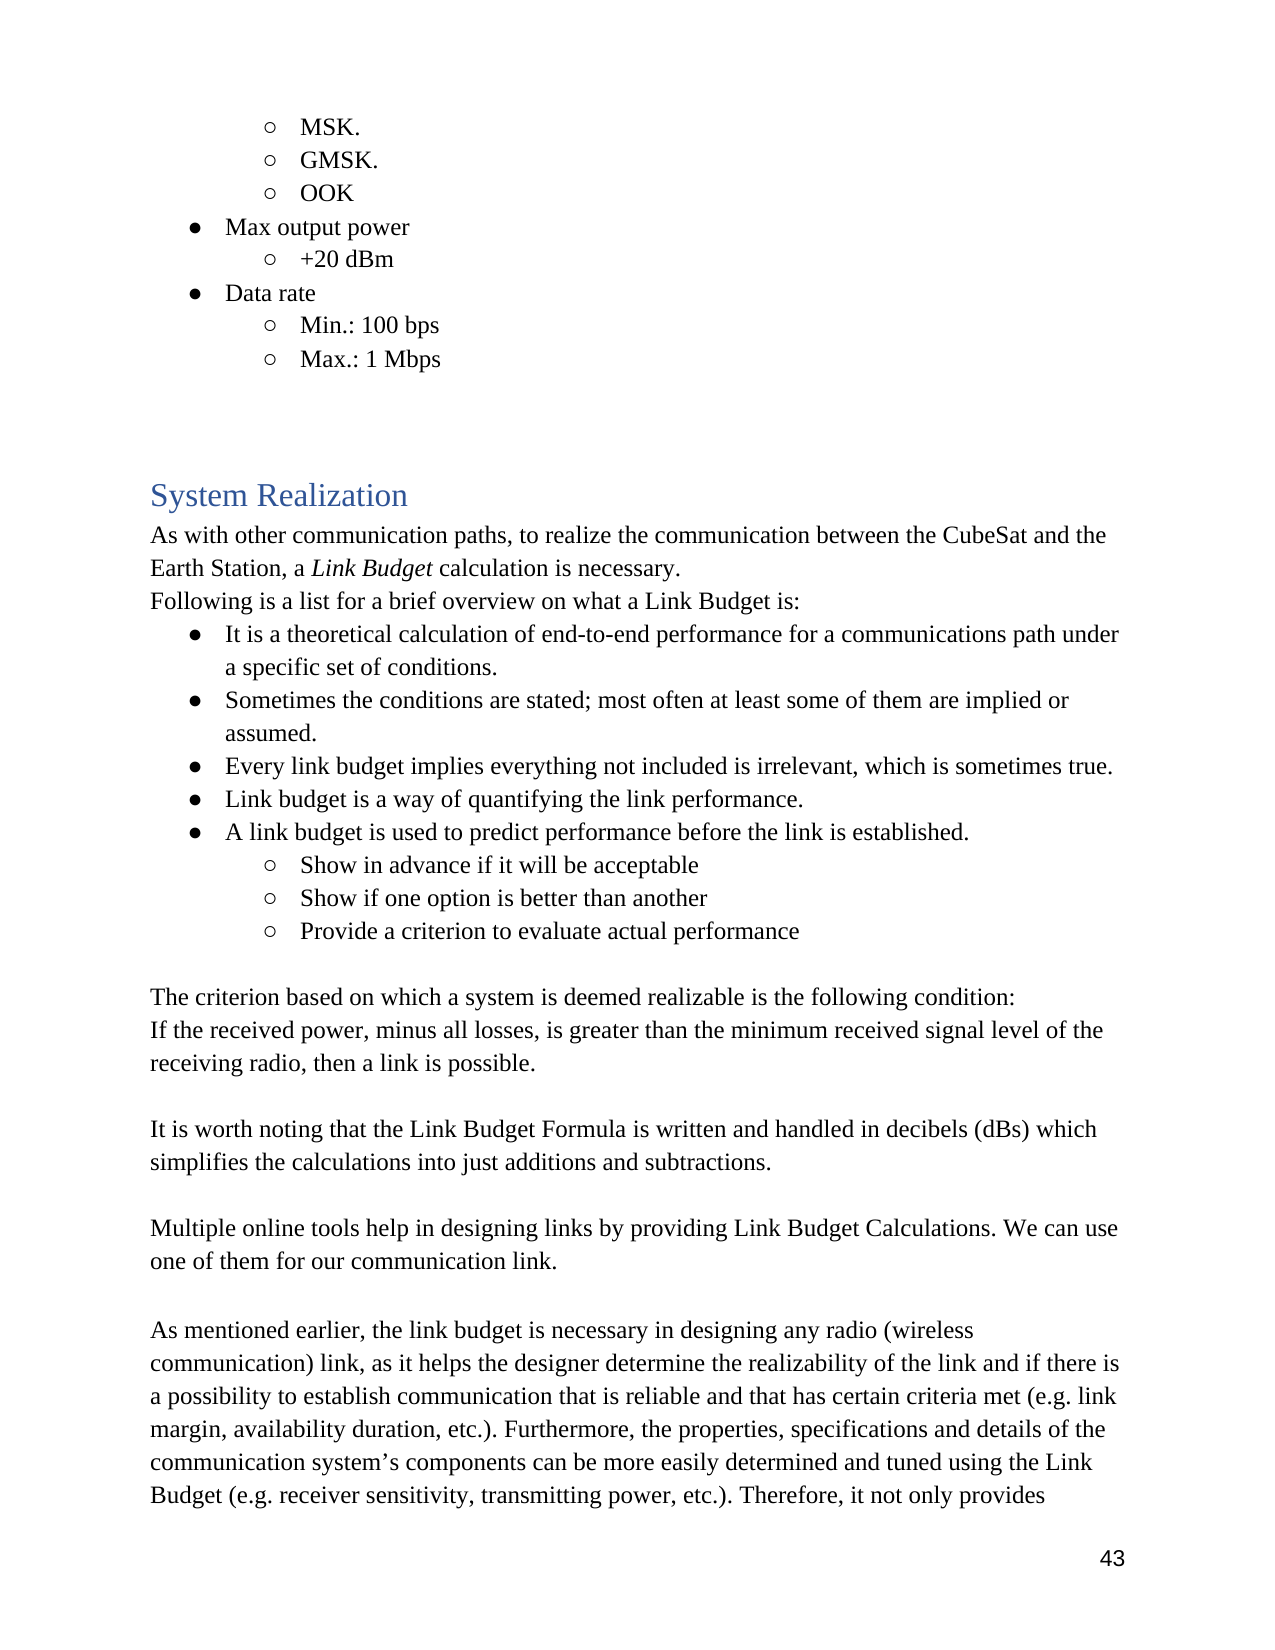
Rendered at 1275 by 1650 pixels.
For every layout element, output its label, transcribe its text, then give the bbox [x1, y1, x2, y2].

list Every link budget implies everything not included is irrelevant, which is sometimes true. [187, 751, 1125, 780]
text If the received power, minus all losses, is greater than the minimum received signal level of the receiving radio, then a link is possible. [150, 1015, 1125, 1077]
list Sometimes the conditions are stated; most often at least some of them are implied or assumed. [187, 685, 1125, 747]
text It is worth noting that the Link Budget Formula is written and handled in decibels (dBs) which simplifies the calculations into just additions and subtractions. [150, 1114, 1125, 1176]
list Provide a criterion to evaluate actual performance [262, 916, 1125, 945]
list Max output power [187, 212, 1125, 240]
list OOK [262, 178, 1125, 207]
list Link budget is a way of quantifying the link performance. [187, 784, 1125, 813]
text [150, 1315, 1125, 1509]
text As with other communication paths, to realize the communication between the CubeSat and the Earth Station, a Link Budget calculation is necessary. [150, 520, 1125, 582]
text Following is a list for a brief overview on what a Link Budget is: [150, 586, 1125, 614]
list Min.: 100 bps [262, 311, 1125, 339]
list +20 dBm [262, 244, 1125, 273]
text The criterion based on which a system is deemed realizable is the following condition: [150, 982, 1125, 1011]
list Data rate [187, 278, 1125, 306]
text System Realization [150, 476, 1125, 514]
list Show if one option is better than another [262, 883, 1125, 912]
list Show in advance if it will be acceptable [262, 850, 1125, 879]
list Max.: 1 Mbps [262, 344, 1125, 372]
list MSK. [262, 112, 1125, 141]
list GMSK. [262, 146, 1125, 174]
text Multiple online tools help in designing links by providing Link Budget Calculations. We can use one of them for our communication link. [150, 1213, 1125, 1275]
list A link budget is used to predict performance before the link is established. [187, 817, 1125, 846]
list It is a theoretical calculation of end-to-end performance for a communications path under a specific set of conditions. [187, 619, 1125, 681]
